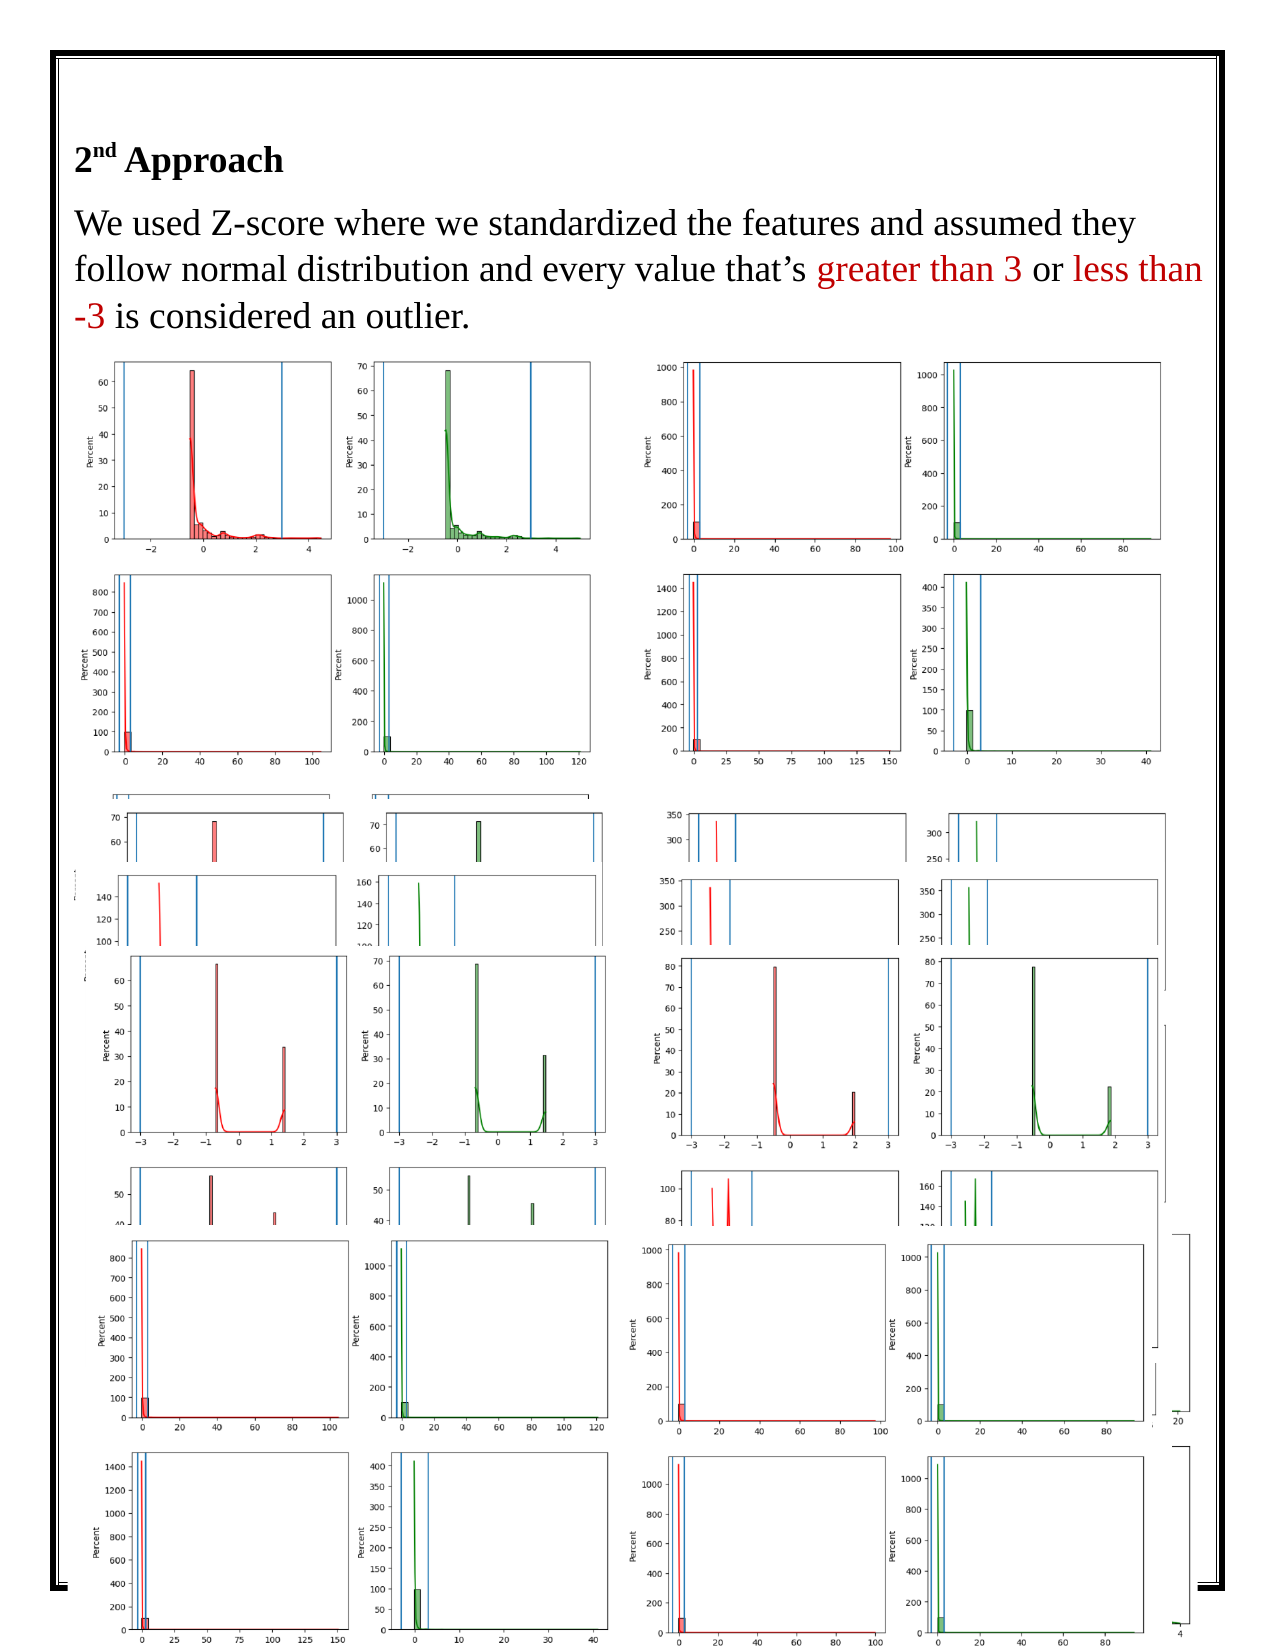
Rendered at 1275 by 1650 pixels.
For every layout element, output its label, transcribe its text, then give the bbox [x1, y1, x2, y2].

text We used Z-score where we standardized the features and assumed they follow normal distribution and every value that’s greater than 3 or less than -3 is considered an outlier. [74, 200, 1211, 337]
picture [69, 357, 597, 773]
picture [638, 355, 1167, 771]
text 2nd Approach [74, 137, 1211, 180]
picture [66, 782, 1197, 1648]
